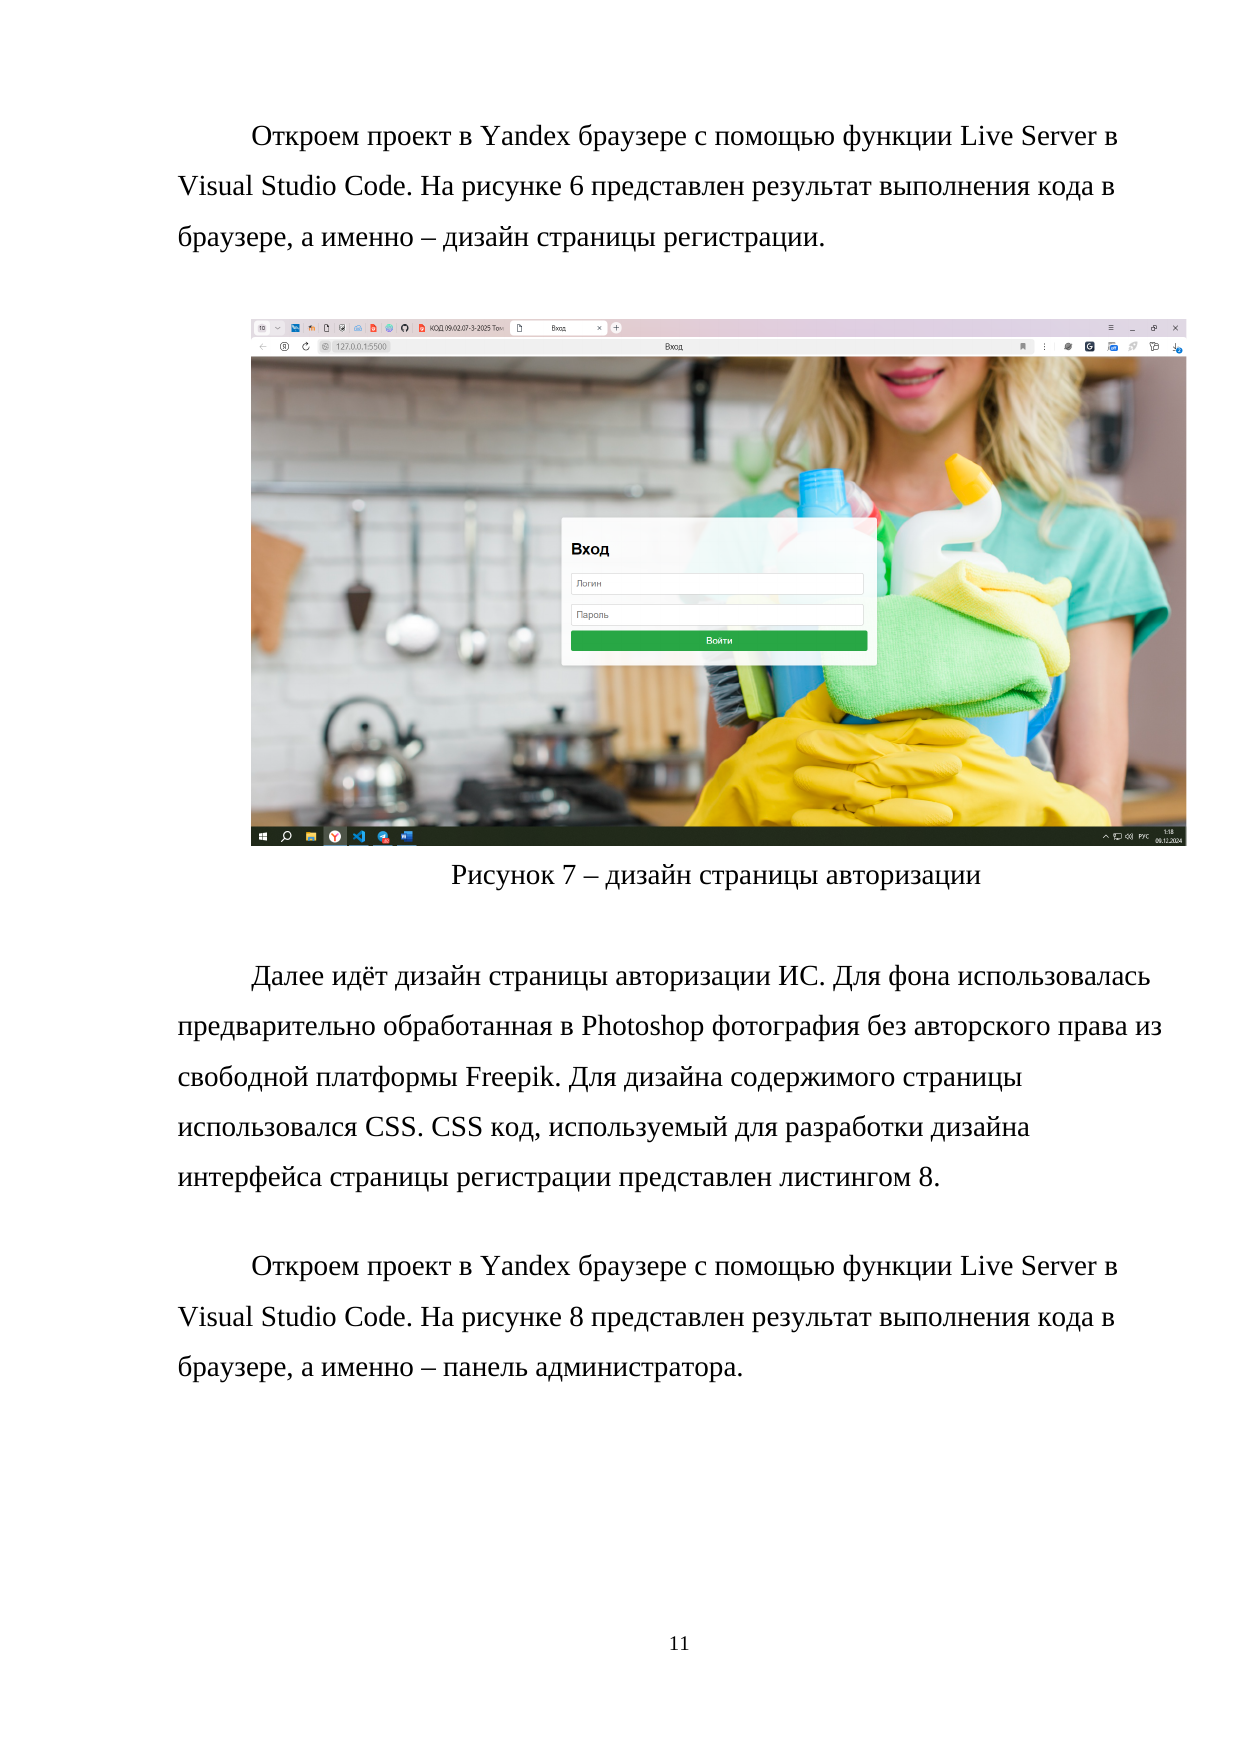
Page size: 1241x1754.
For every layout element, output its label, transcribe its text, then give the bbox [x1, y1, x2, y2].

text Откроем проект в Yandex браузере с помощью функции Live Server в Visual Studio Code. На рисунке 6 представлен результат выполнения кода в браузере, а именно – дизайн страницы регистрации. [177, 118, 1181, 252]
text Далее идёт дизайн страницы авторизации ИС. Для фона использовалась предварительно обработанная в Photoshop фотография без авторского права из свободной платформы Freepik. Для дизайна содержимого страницы использовался CSS. CSS код, используемый для разработки дизайна интерфейса страницы регистрации представлен листингом 8. [177, 958, 1181, 1193]
text Откроем проект в Yandex браузере с помощью функции Live Server в Visual Studio Code. На рисунке 8 представлен результат выполнения кода в браузере, а именно – панель администратора. [177, 1248, 1181, 1383]
picture [251, 319, 1187, 846]
text Рисунок 7 – дизайн страницы авторизации [177, 857, 1181, 891]
